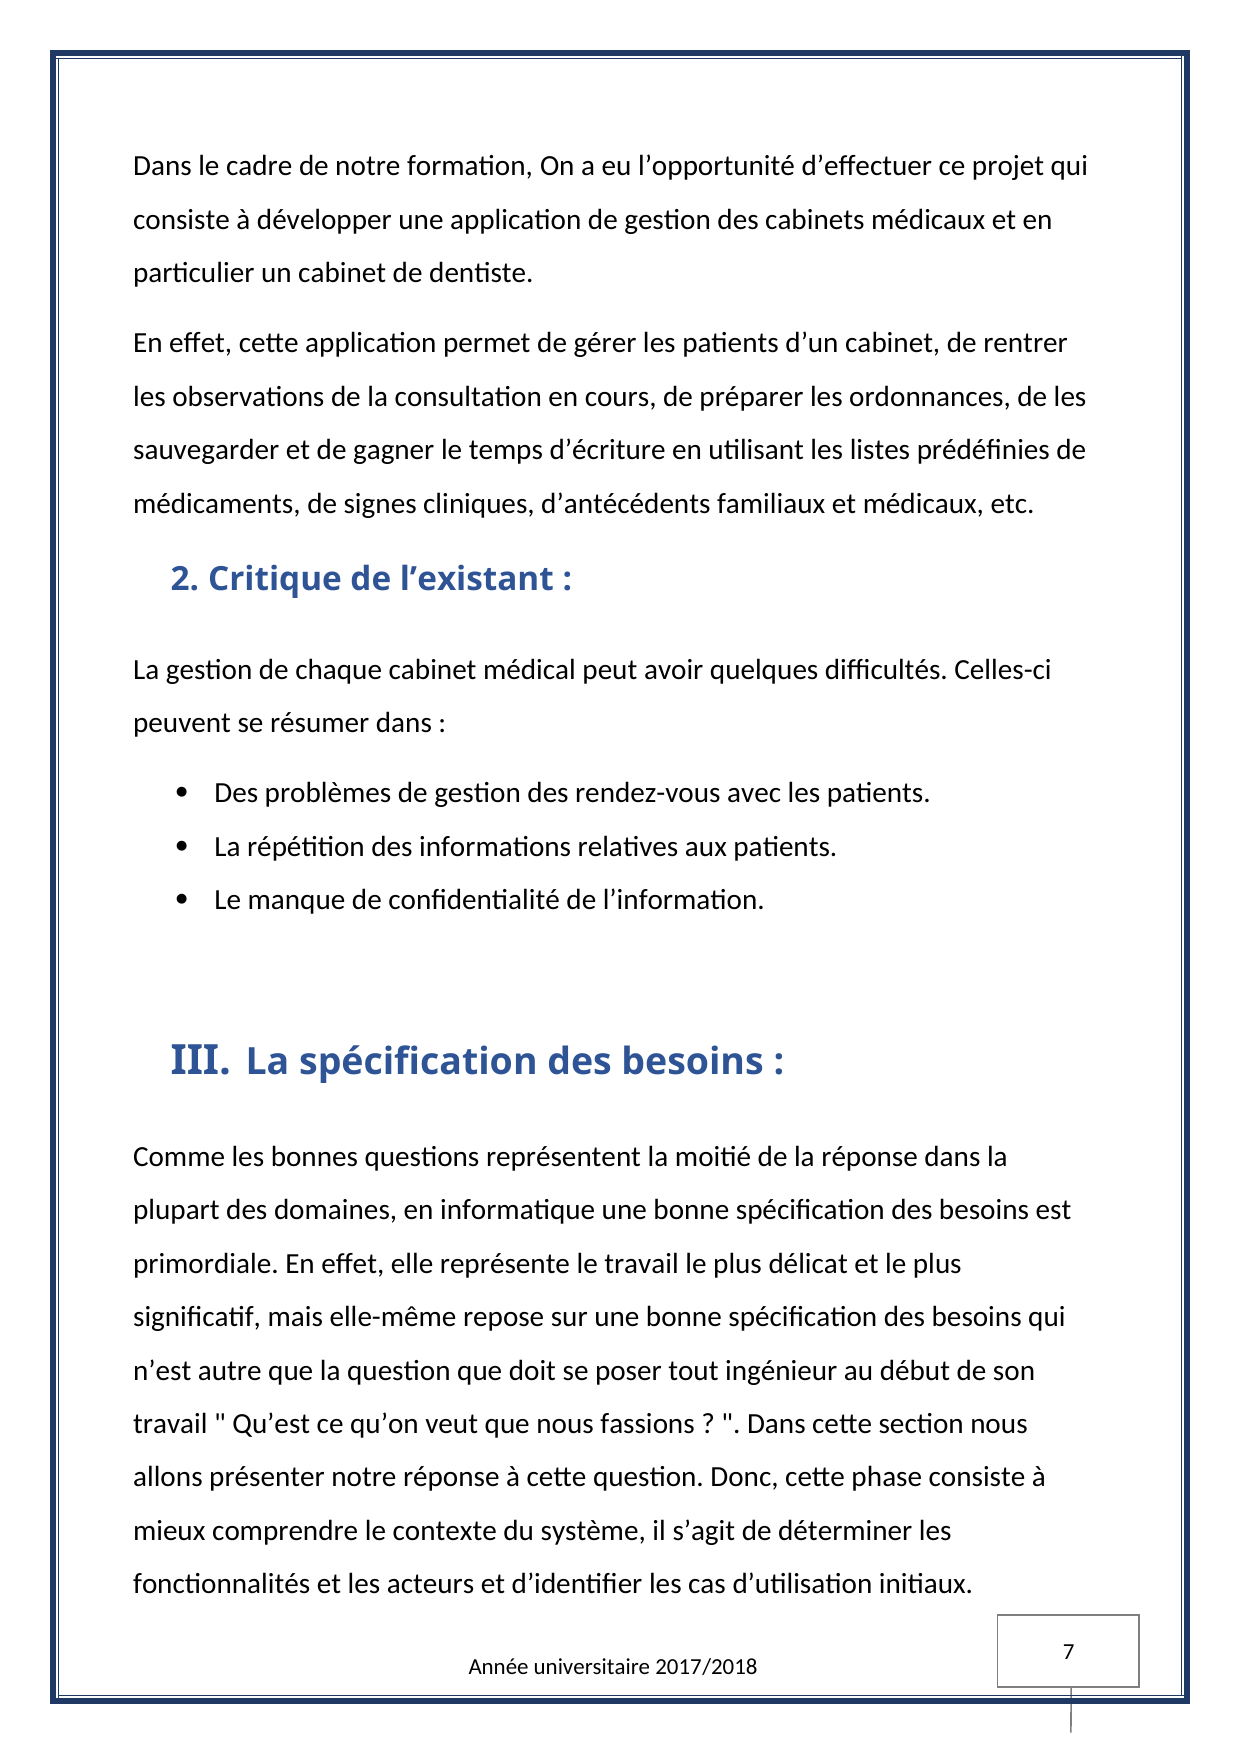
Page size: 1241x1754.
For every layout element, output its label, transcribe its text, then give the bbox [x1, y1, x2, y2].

list Le manque de confidentialité de l’information. [177, 881, 1093, 917]
text En effet, cette application permet de gérer les patients d’un cabinet, de rentrer les observations de la consultation en cours, de préparer les ordonnances, de les sauvegarder et de gagner le temps d’écriture en utilisant les listes prédéfinies de médicaments, de signes cliniques, d’antécédents familiaux et médicaux, etc. [133, 324, 1093, 520]
text Dans le cadre de notre formation, On a eu l’opportunité d’effectuer ce projet qui consiste à développer une application de gestion des cabinets médicaux et en particulier un cabinet de dentiste. [133, 147, 1093, 290]
subtitle La spécification des besoins : [170, 1030, 1093, 1086]
subtitle Critique de l’existant : [170, 555, 1093, 600]
text Comme les bonnes questions représentent la moitié de la réponse dans la plupart des domaines, en informatique une bonne spécification des besoins est primordiale. En effet, elle représente le travail le plus délicat et le plus significatif, mais elle-même repose sur une bonne spécification des besoins qui n’est autre que la question que doit se poser tout ingénieur au début de son travail " Qu’est ce qu’on veut que nous fassions ? ". Dans cette section nous allons présenter notre réponse à cette question. Donc, cette phase consiste à mieux comprendre le contexte du système, il s’agit de déterminer les fonctionnalités et les acteurs et d’identifier les cas d’utilisation initiaux. [133, 1138, 1093, 1601]
text La gestion de chaque cabinet médical peut avoir quelques difficultés. Celles-ci peuvent se résumer dans : [133, 651, 1093, 740]
list Des problèmes de gestion des rendez-vous avec les patients. [177, 774, 1093, 810]
list La répétition des informations relatives aux patients. [177, 828, 1093, 863]
